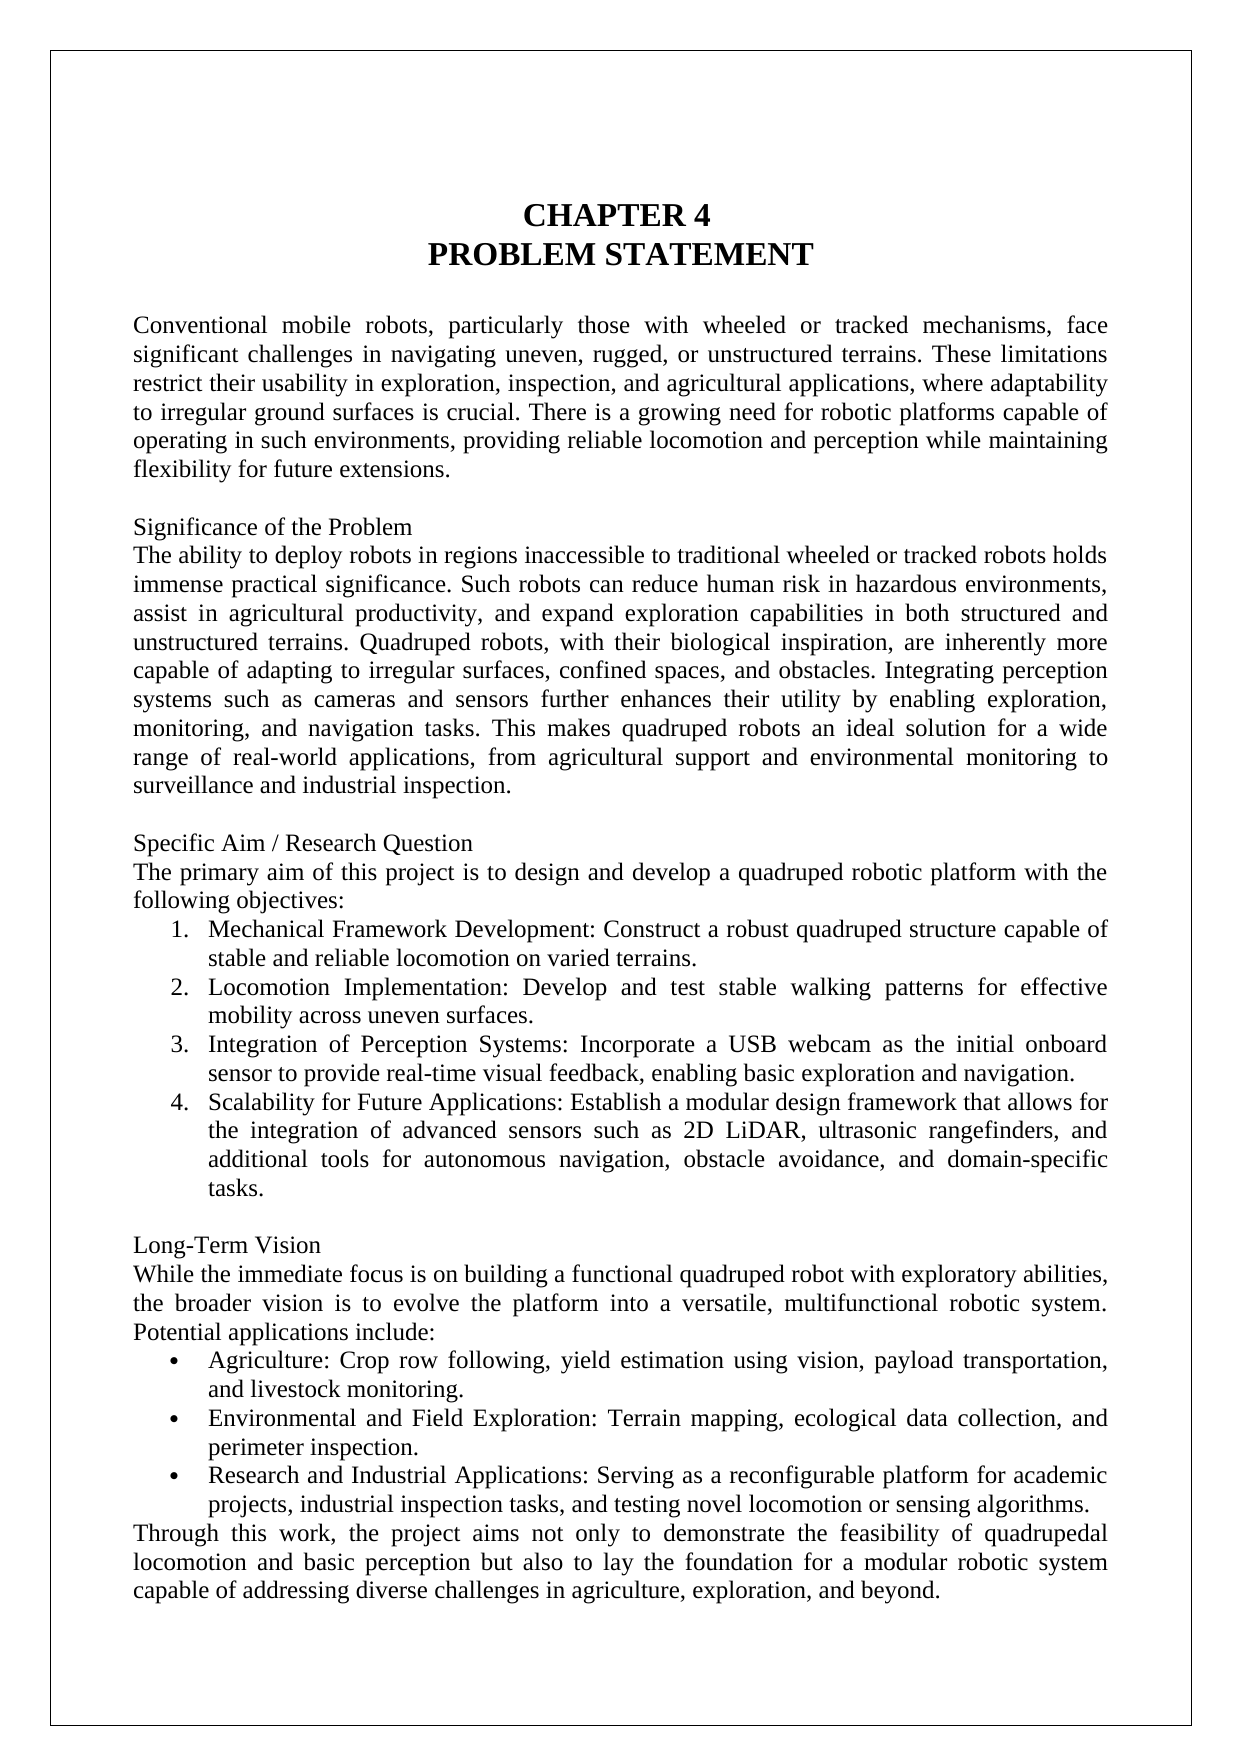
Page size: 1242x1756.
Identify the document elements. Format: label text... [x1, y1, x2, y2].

list Agriculture: Crop row following, yield estimation using vision, payload transportation, and livestock monitoring. [170, 1346, 1109, 1403]
list Scalability for Future Applications: Establish a modular design framework that allows for the integration of advanced sensors such as 2D LiDAR, ultrasonic rangefinders, and additional tools for autonomous navigation, obstacle avoidance, and domain-specific tasks. [170, 1087, 1109, 1202]
text Specific Aim / Research Question [133, 828, 1109, 857]
list Research and Industrial Applications: Serving as a reconfigurable platform for academic projects, industrial inspection tasks, and testing novel locomotion or sensing algorithms. [170, 1461, 1109, 1518]
text Significance of the Problem [133, 512, 1109, 541]
list Environmental and Field Exploration: Terrain mapping, ecological data collection, and perimeter inspection. [170, 1403, 1109, 1461]
text Conventional mobile robots, particularly those with wheeled or tracked mechanisms, face significant challenges in navigating uneven, rugged, or unstructured terrains. These limitations restrict their usability in exploration, inspection, and agricultural applications, where adaptability to irregular ground surfaces is crucial. There is a growing need for robotic platforms capable of operating in such environments, providing reliable locomotion and perception while maintaining flexibility for future extensions. [133, 311, 1109, 483]
text Through this work, the project aims not only to demonstrate the feasibility of quadrupedal locomotion and basic perception but also to lay the foundation for a modular robotic system capable of addressing diverse challenges in agriculture, exploration, and beyond. [133, 1518, 1109, 1604]
text Long-Term Vision [133, 1231, 1109, 1259]
text While the immediate focus is on building a functional quadruped robot with exploratory abilities, the broader vision is to evolve the platform into a versatile, multifunctional robotic system. Potential applications include: [133, 1259, 1109, 1346]
text The primary aim of this project is to design and develop a quadruped robotic platform with the following objectives: [133, 857, 1109, 914]
text The ability to deploy robots in regions inaccessible to traditional wheeled or tracked robots holds immense practical significance. Such robots can reduce human risk in hazardous environments, assist in agricultural productivity, and expand exploration capabilities in both structured and unstructured terrains. Quadruped robots, with their biological inspiration, are inherently more capable of adapting to irregular surfaces, confined spaces, and obstacles. Integrating perception systems such as cameras and sensors further enhances their utility by enabling exploration, monitoring, and navigation tasks. This makes quadruped robots an ideal solution for a wide range of real-world applications, from agricultural support and environmental monitoring to surveillance and industrial inspection. [133, 541, 1109, 799]
list Mechanical Framework Development: Construct a robust quadruped structure capable of stable and reliable locomotion on varied terrains. [170, 914, 1109, 972]
list Locomotion Implementation: Develop and test stable walking patterns for effective mobility across uneven surfaces. [170, 972, 1109, 1029]
subtitle CHAPTER 4 PROBLEM STATEMENT [133, 196, 1109, 311]
list Integration of Perception Systems: Incorporate a USB webcam as the initial onboard sensor to provide real-time visual feedback, enabling basic exploration and navigation. [170, 1029, 1109, 1087]
